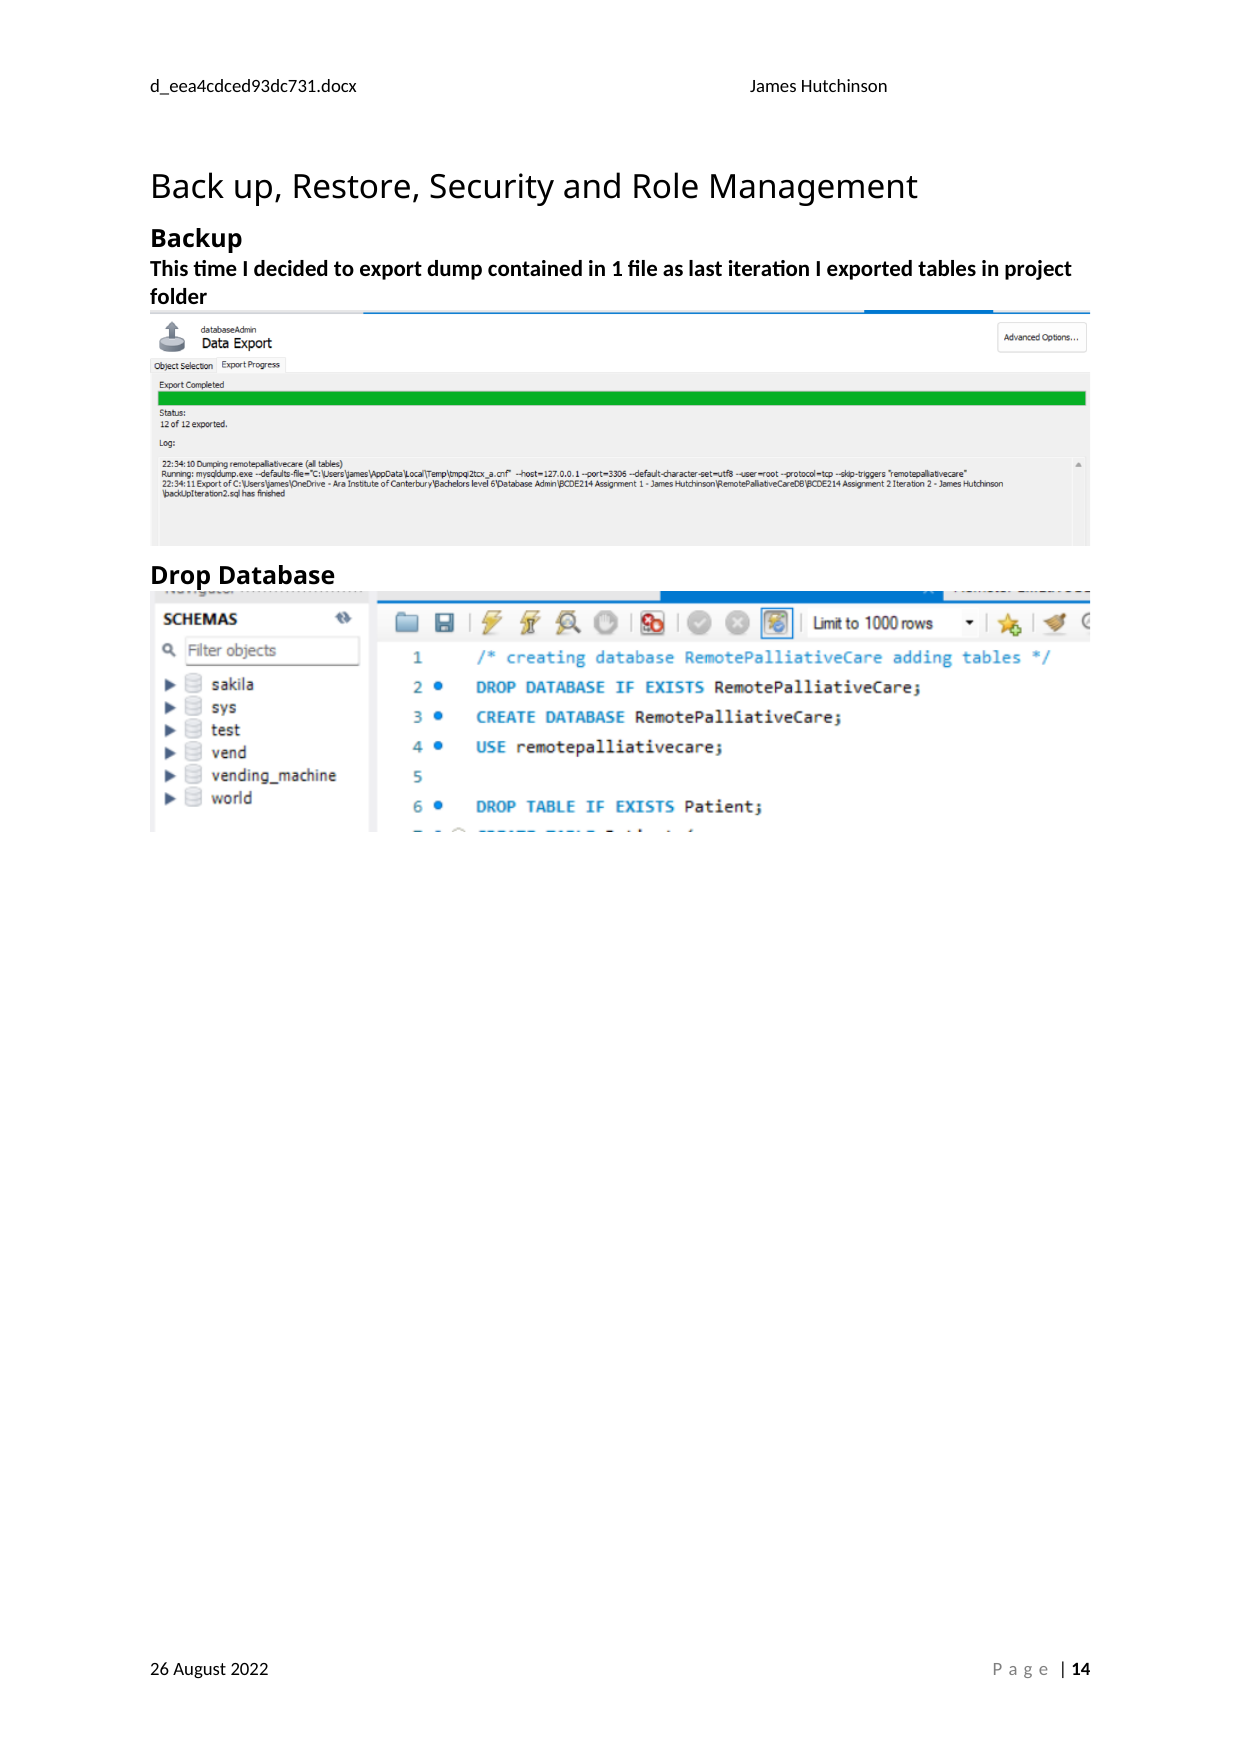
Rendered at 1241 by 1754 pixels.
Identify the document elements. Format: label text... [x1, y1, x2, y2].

subtitle Backup [150, 220, 1090, 254]
subtitle Drop Database [150, 558, 1090, 591]
subtitle Back up, Restore, Security and Role Management [150, 162, 1090, 208]
picture [150, 591, 1091, 832]
picture [150, 310, 1091, 546]
text This time I decided to export dump contained in 1 file as last iteration I exported tables in project folder [150, 254, 1090, 310]
